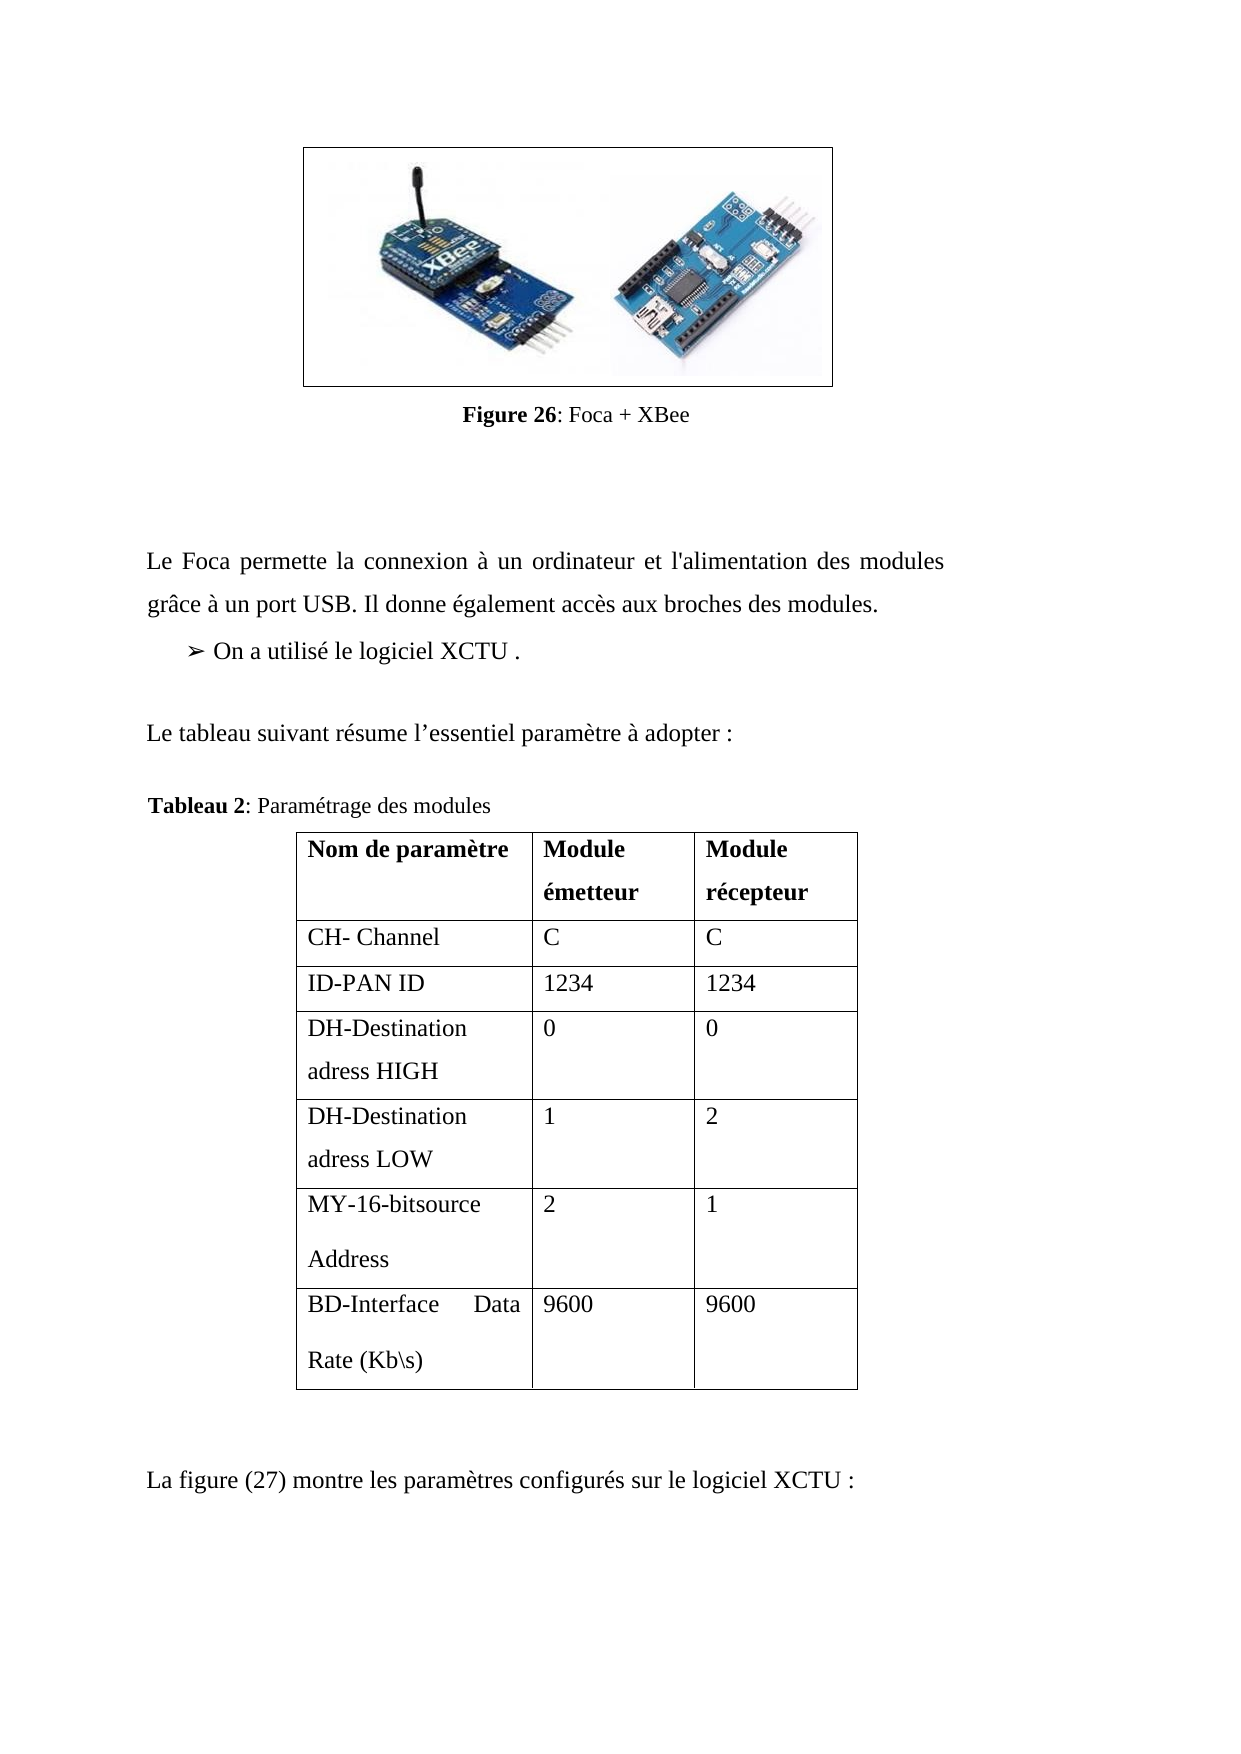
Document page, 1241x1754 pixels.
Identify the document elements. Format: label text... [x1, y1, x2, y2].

picture [610, 175, 822, 376]
table_header Module récepteur [695, 833, 857, 920]
text Le tableau suivant résume l’essentiel paramètre à adopter : [146, 718, 945, 747]
table_cell 2 [695, 1100, 857, 1187]
text Tableau 2: Paramétrage des modules [148, 792, 945, 819]
text La figure (27) montre les paramètres configurés sur le logiciel XCTU : [146, 1465, 945, 1494]
picture [328, 162, 609, 376]
table_cell 9600 [533, 1289, 694, 1388]
table_cell C [533, 921, 694, 966]
table_cell 0 [695, 1012, 857, 1099]
text Le Foca permette la connexion à un ordinateur et l'alimentation des modules grâce à un port USB. Il donne également accès aux broches des modules. [146, 546, 945, 618]
table_cell DH-Destination adress HIGH [297, 1012, 532, 1099]
table_cell 1234 [533, 967, 694, 1011]
table_cell DH-Destination adress LOW [297, 1100, 532, 1187]
table_cell MY-16-bitsource Address [297, 1189, 532, 1287]
table_cell 2 [533, 1189, 694, 1287]
table_header Nom de paramètre [297, 833, 532, 920]
table_cell 9600 [695, 1289, 857, 1388]
table_cell 1 [533, 1100, 694, 1187]
table_cell BD-Interface Data Rate (Kb\s) [297, 1289, 532, 1388]
table_cell 1 [695, 1189, 857, 1287]
table_cell CH- Channel [297, 921, 532, 966]
table_cell C [695, 921, 857, 966]
table_cell 1234 [695, 967, 857, 1011]
text ➢ On a utilisé le logiciel XCTU . [185, 633, 945, 667]
table_header Module émetteur [533, 833, 694, 920]
table_cell 0 [533, 1012, 694, 1099]
table_cell ID-PAN ID [297, 967, 532, 1011]
